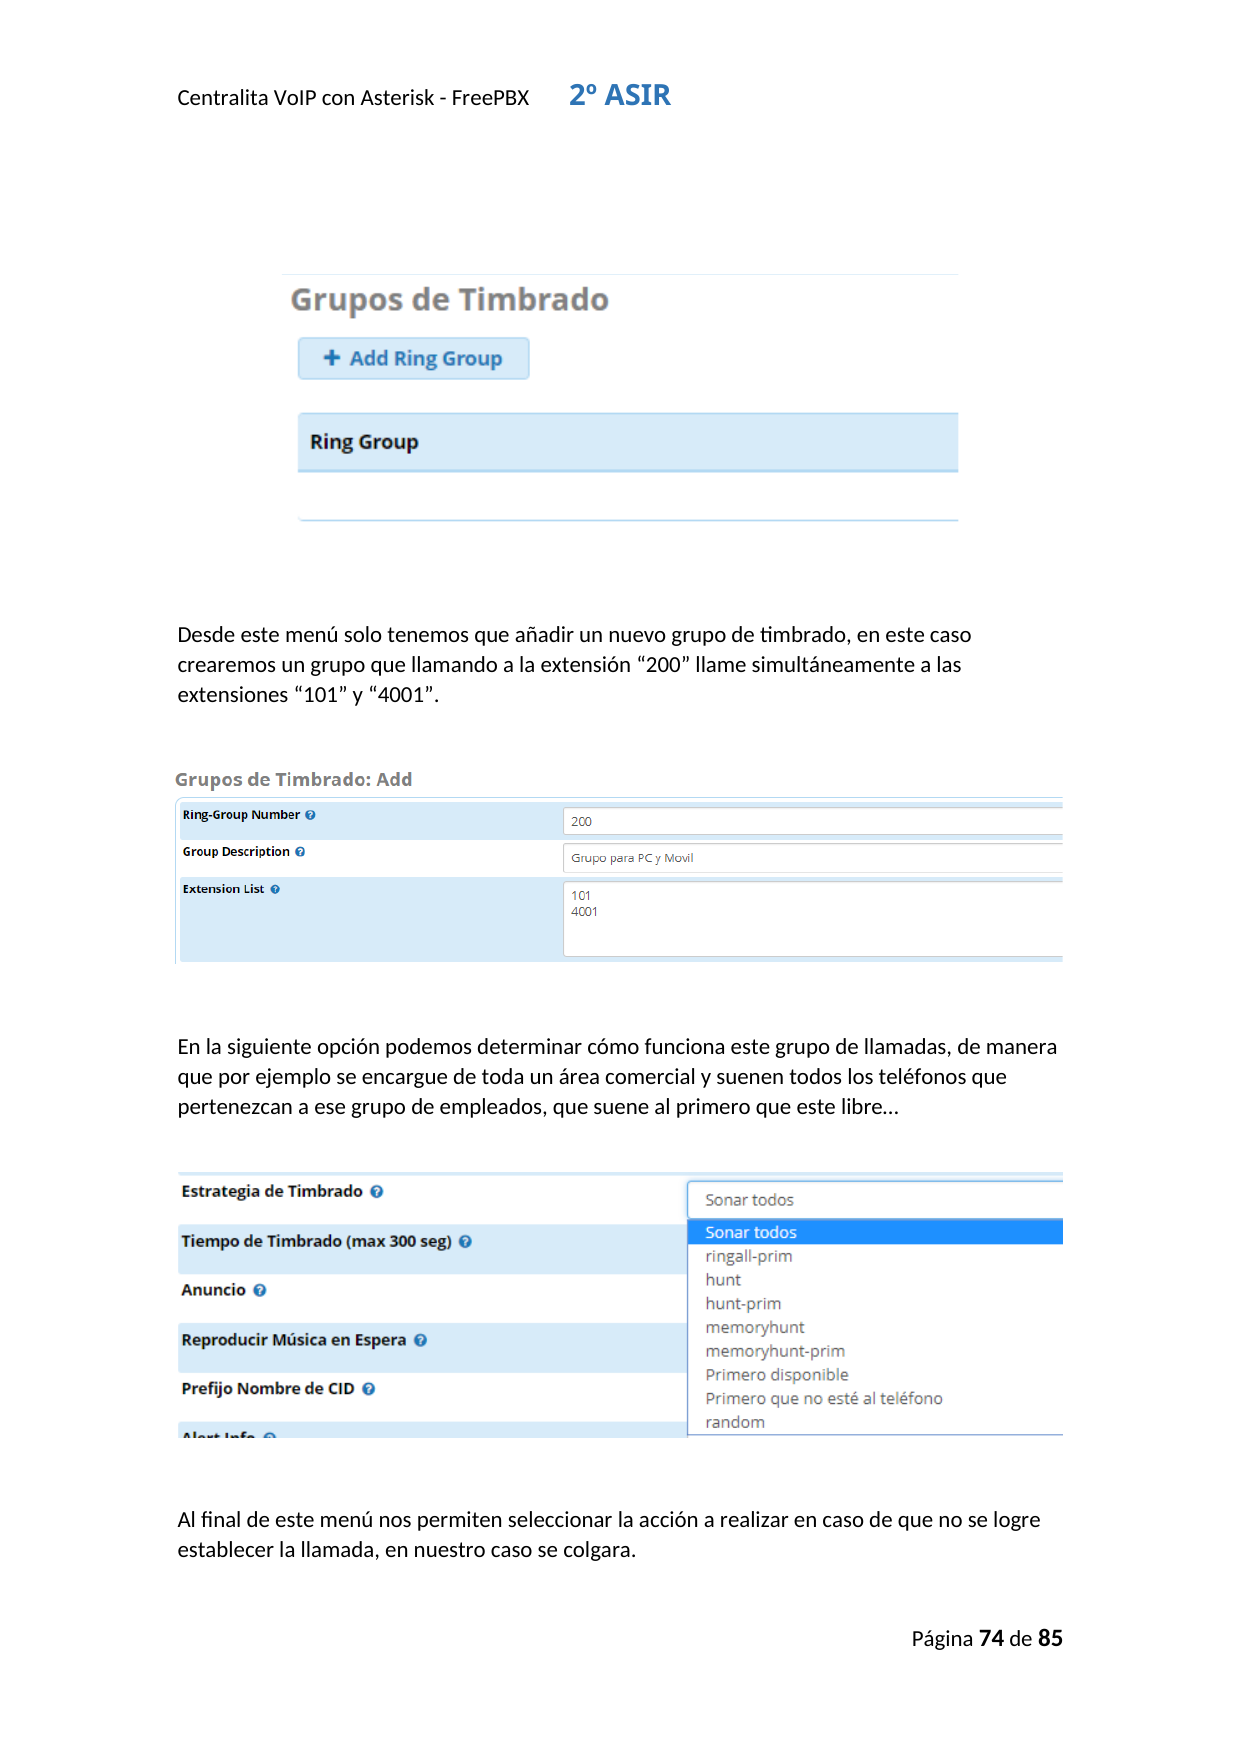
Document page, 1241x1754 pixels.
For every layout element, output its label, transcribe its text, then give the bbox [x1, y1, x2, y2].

picture [172, 765, 1063, 964]
text Al final de este menú nos permiten seleccionar la acción a realizar en caso de que no se logre establecer la llamada, en nuestro caso se colgara. [177, 1505, 1063, 1563]
picture [177, 1172, 1063, 1438]
picture [281, 274, 959, 553]
text En la siguiente opción podemos determinar cómo funciona este grupo de llamadas, de manera que por ejemplo se encargue de toda un área comercial y suenen todos los teléfonos que pertenezcan a ese grupo de empleados, que suene al primero que este libre… [177, 1032, 1063, 1120]
text Desde este menú solo tenemos que añadir un nuevo grupo de timbrado, en este caso crearemos un grupo que llamando a la extensión “200” llame simultáneamente a las extensiones “101” y “4001”. [177, 620, 1063, 708]
